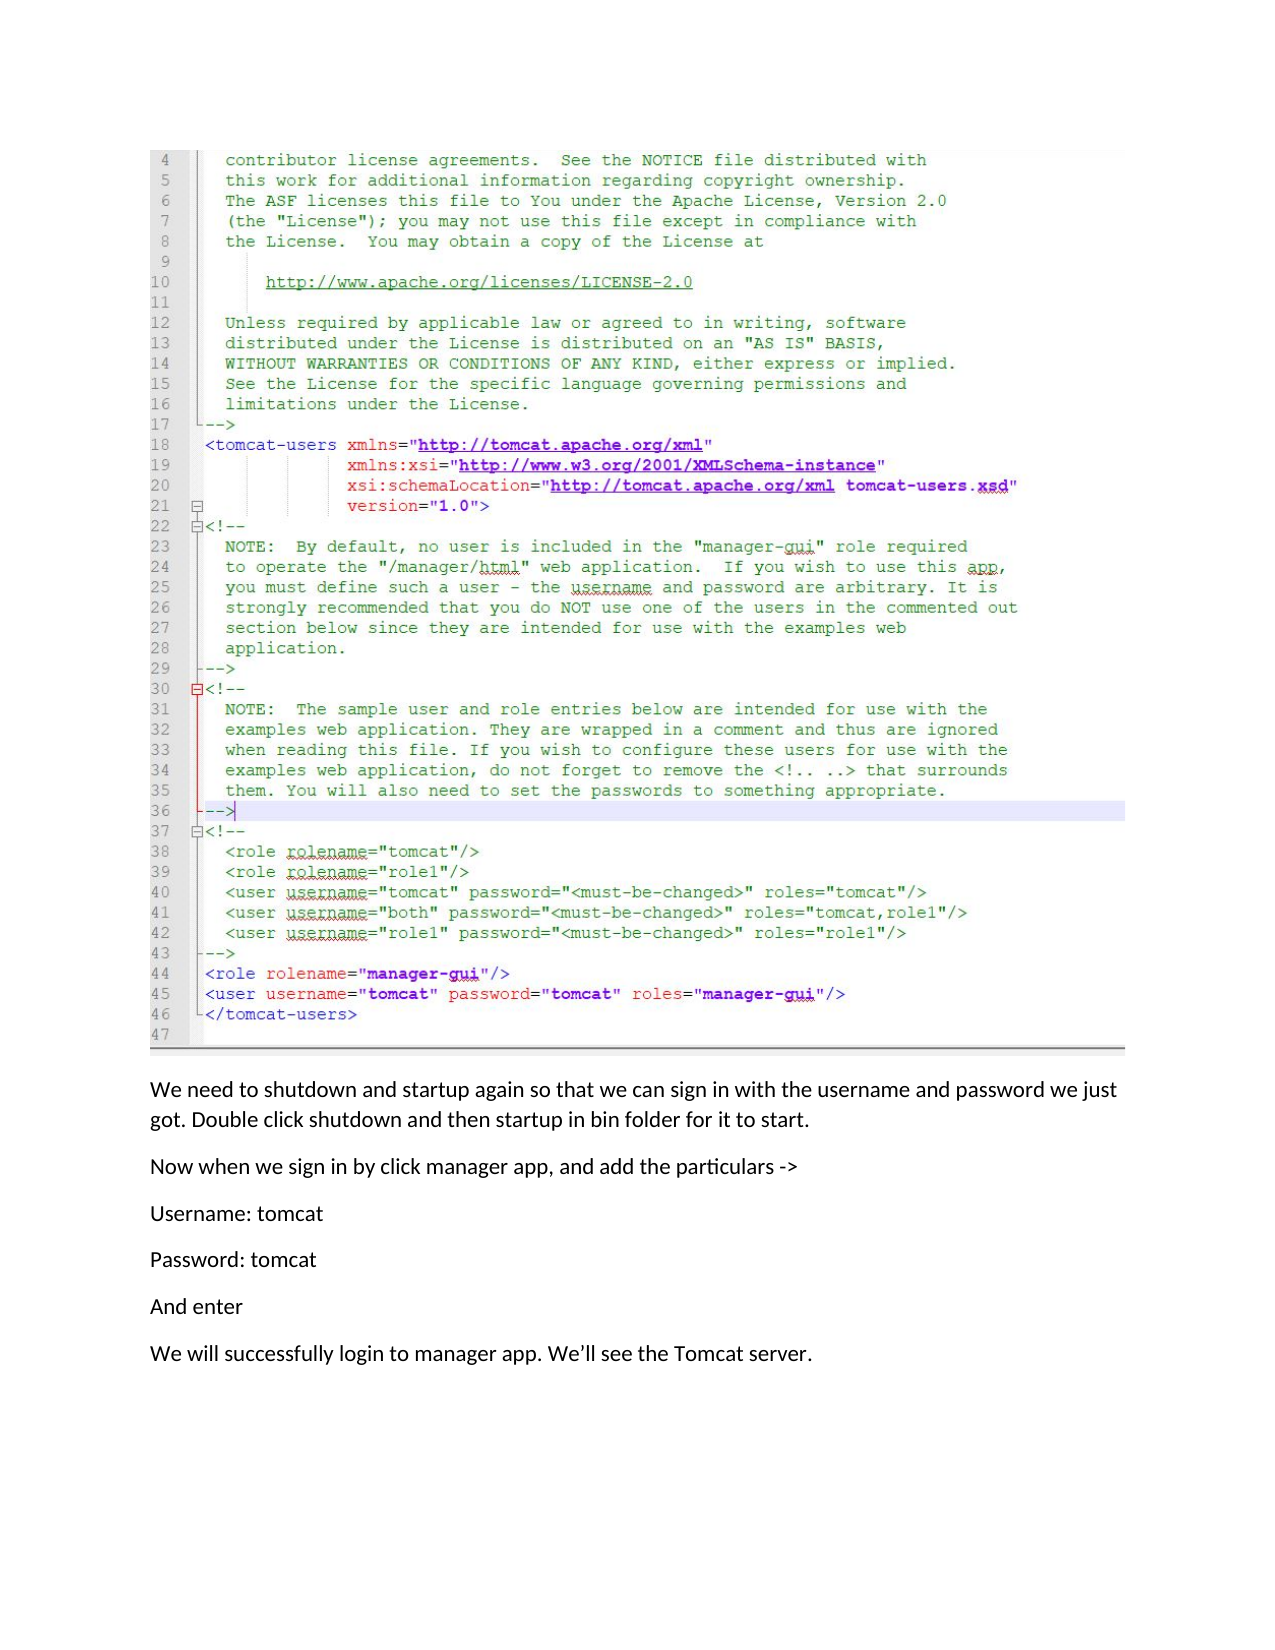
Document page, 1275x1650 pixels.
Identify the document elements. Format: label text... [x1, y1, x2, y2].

text We need to shutdown and startup again so that we can sign in with the username and password we just got. Double click shutdown and then startup in bin folder for it to start. [150, 1075, 1125, 1133]
text We will successfully login to manager app. We’ll see the Tomcat server. [150, 1339, 1125, 1367]
text Username: tomcat [150, 1199, 1125, 1227]
text And enter [150, 1292, 1125, 1321]
picture [150, 150, 1125, 1056]
text Now when we sign in by click manager app, and add the particulars -> [150, 1152, 1125, 1180]
text Password: tomcat [150, 1246, 1125, 1274]
